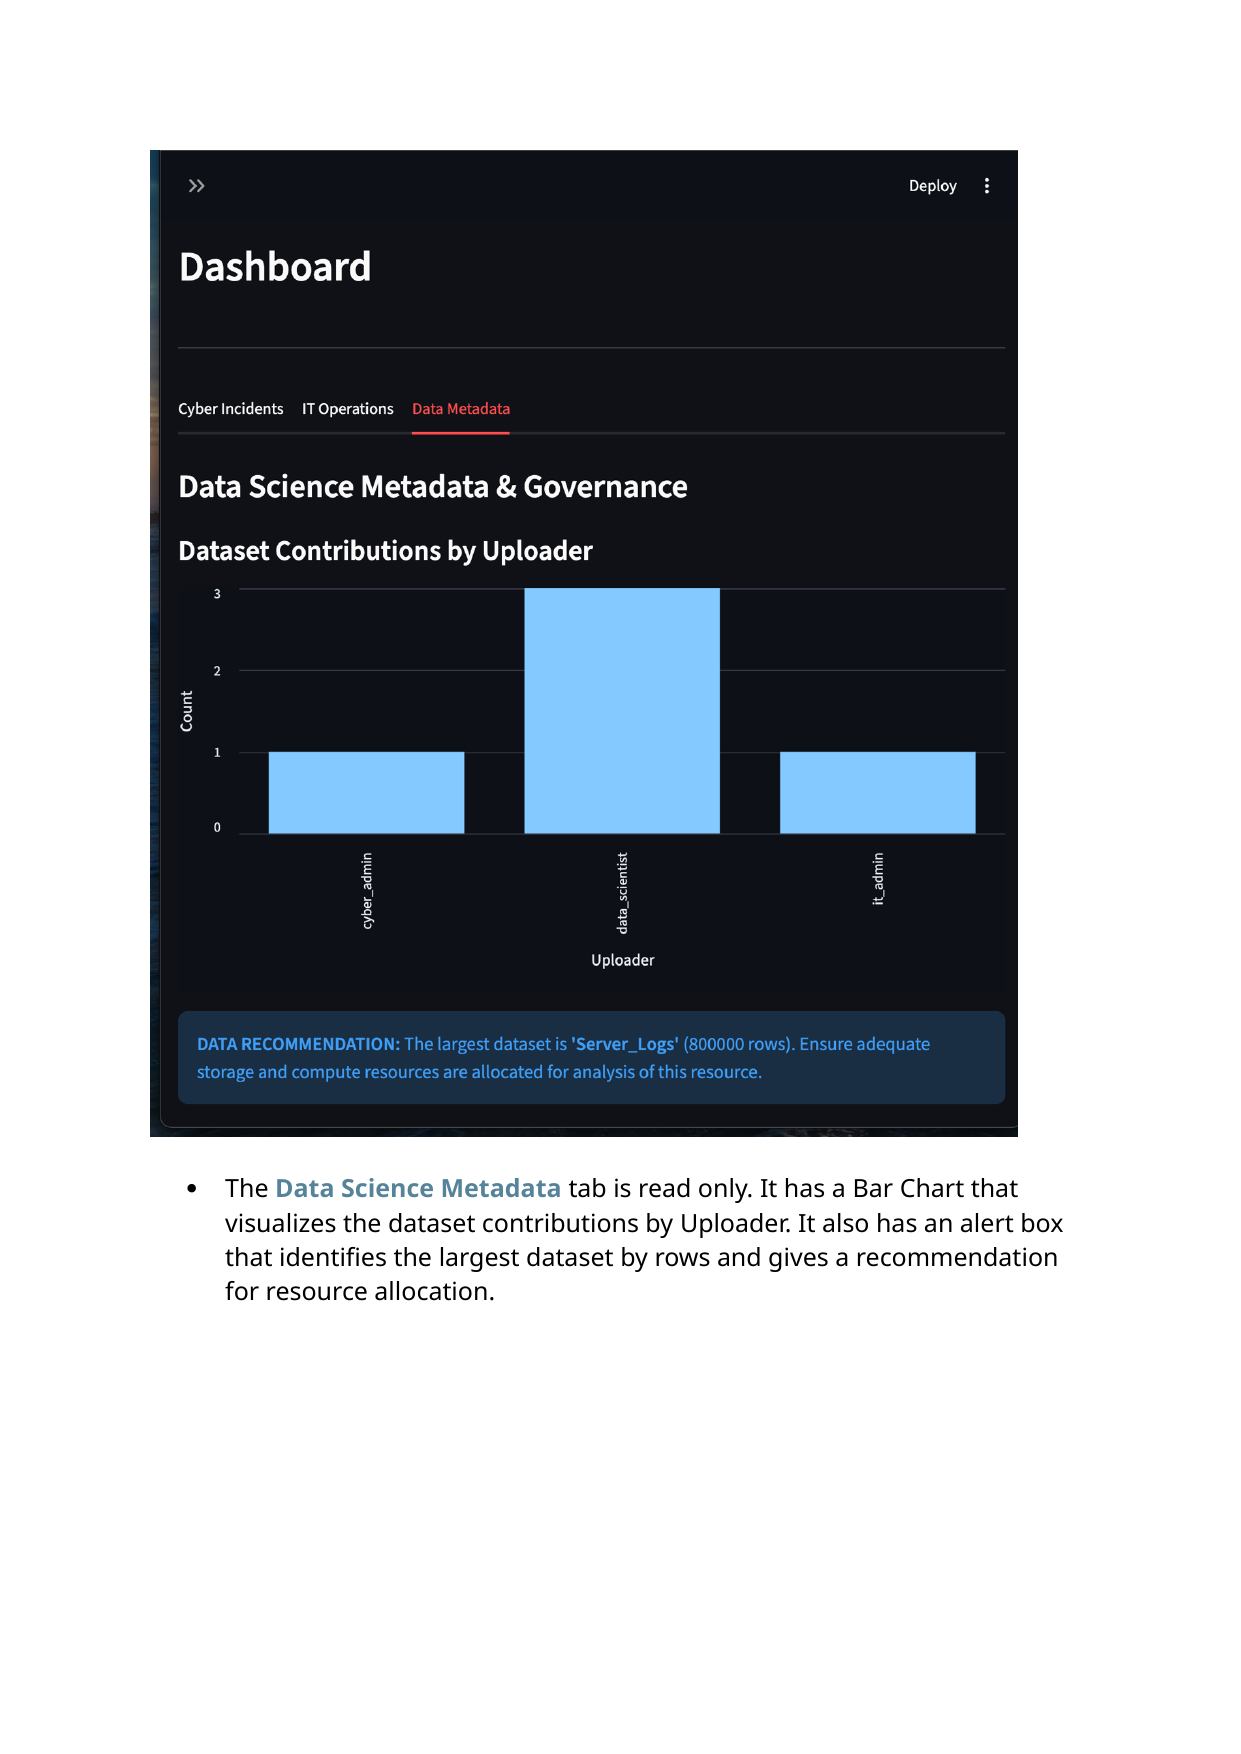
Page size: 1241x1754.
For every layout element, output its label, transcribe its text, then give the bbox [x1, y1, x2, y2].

picture [150, 150, 1018, 1137]
list The Data Science Metadata tab is read only. It has a Bar Chart that visualizes the dataset contributions by Uploader. It also has an alert box that identifies the largest dataset by rows and gives a recommendation for resource allocation. [187, 1171, 1090, 1307]
